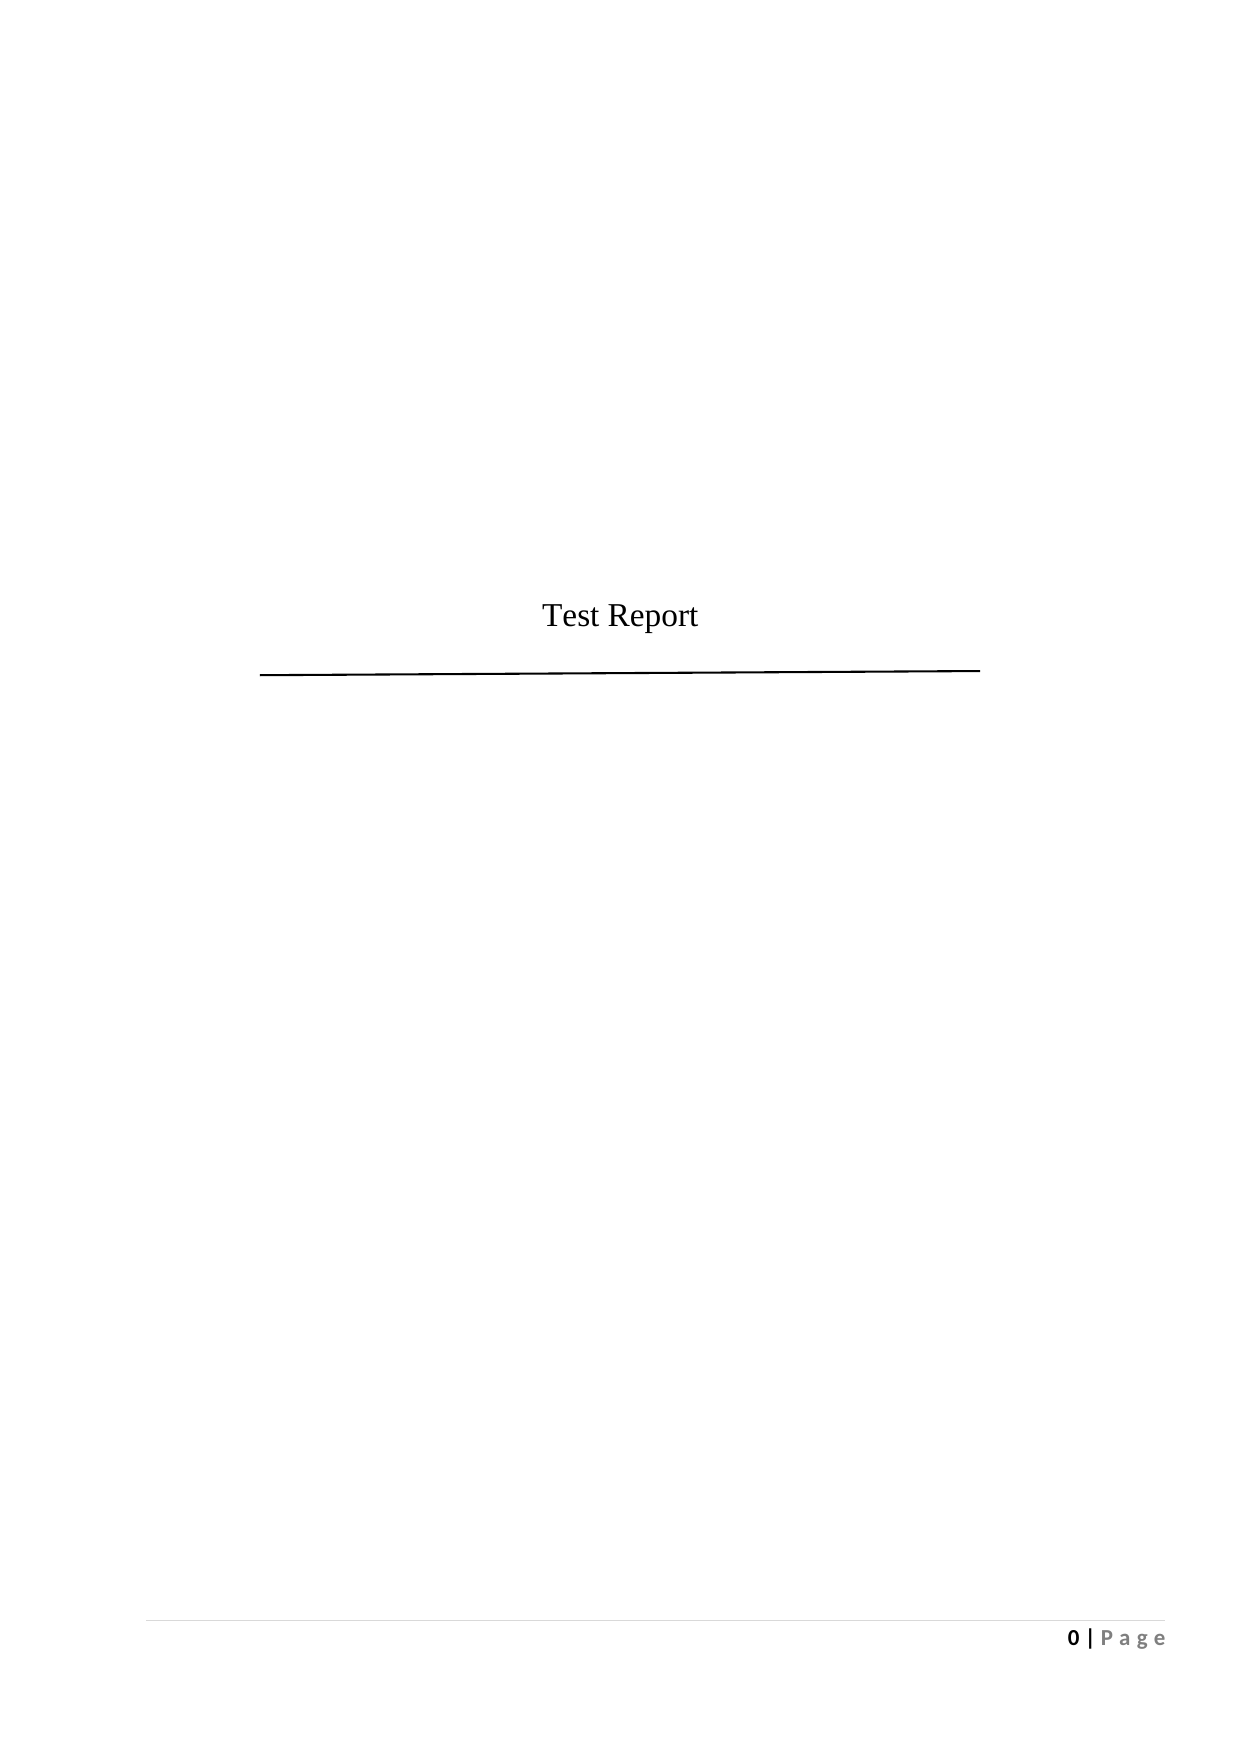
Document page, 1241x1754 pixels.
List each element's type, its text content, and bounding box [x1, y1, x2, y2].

text Test Report [75, 595, 1165, 633]
